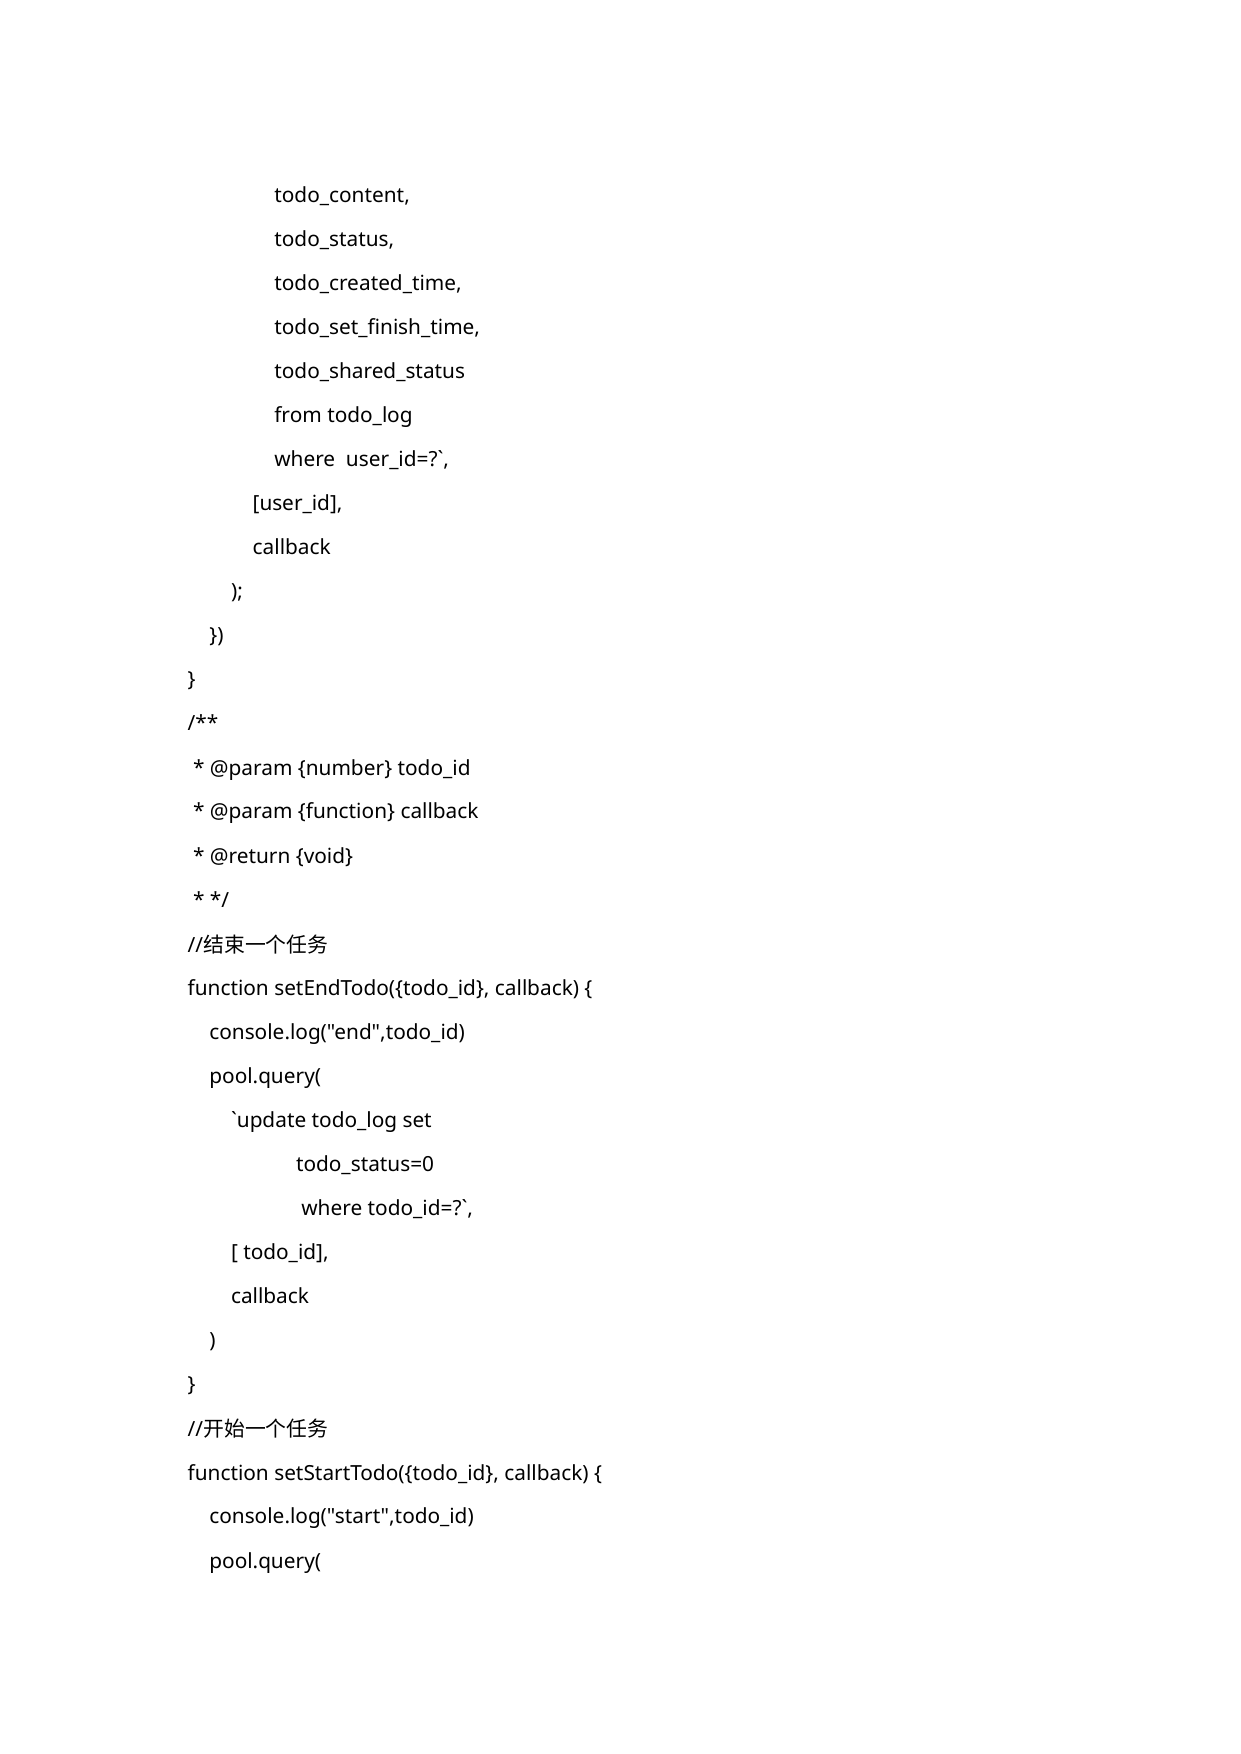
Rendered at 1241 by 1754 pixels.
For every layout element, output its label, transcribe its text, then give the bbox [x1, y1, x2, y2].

text ); [187, 568, 1053, 613]
text * @return {void} [187, 833, 1053, 877]
text [ todo_id], [187, 1229, 1053, 1273]
text }) [187, 613, 1053, 657]
text where user_id=?`, [187, 436, 1053, 480]
text callback [187, 524, 1053, 568]
text * @param {number} todo_id [187, 745, 1053, 789]
text console.log("end",todo_id) [187, 1009, 1053, 1053]
text `update todo_log set [187, 1097, 1053, 1141]
text callback [187, 1273, 1053, 1318]
text pool.query( [187, 1538, 1053, 1582]
text todo_shared_status [187, 348, 1053, 392]
text function setEndTodo({todo_id}, callback) { [187, 965, 1053, 1009]
text [user_id], [187, 480, 1053, 524]
text todo_created_time, [187, 260, 1053, 304]
text //结束一个任务 [187, 921, 1053, 965]
text } [187, 657, 1053, 701]
text pool.query( [187, 1053, 1053, 1097]
text } [187, 1362, 1053, 1406]
text * */ [187, 877, 1053, 921]
text ) [187, 1318, 1053, 1362]
text todo_set_finish_time, [187, 304, 1053, 348]
text console.log("start",todo_id) [187, 1494, 1053, 1538]
text * @param {function} callback [187, 789, 1053, 833]
text todo_status=0 [187, 1141, 1053, 1185]
text where todo_id=?`, [187, 1185, 1053, 1229]
text todo_status, [187, 216, 1053, 260]
text //开始一个任务 [187, 1406, 1053, 1450]
text /** [187, 701, 1053, 745]
text todo_content, [187, 172, 1053, 216]
text from todo_log [187, 392, 1053, 436]
text function setStartTodo({todo_id}, callback) { [187, 1450, 1053, 1494]
